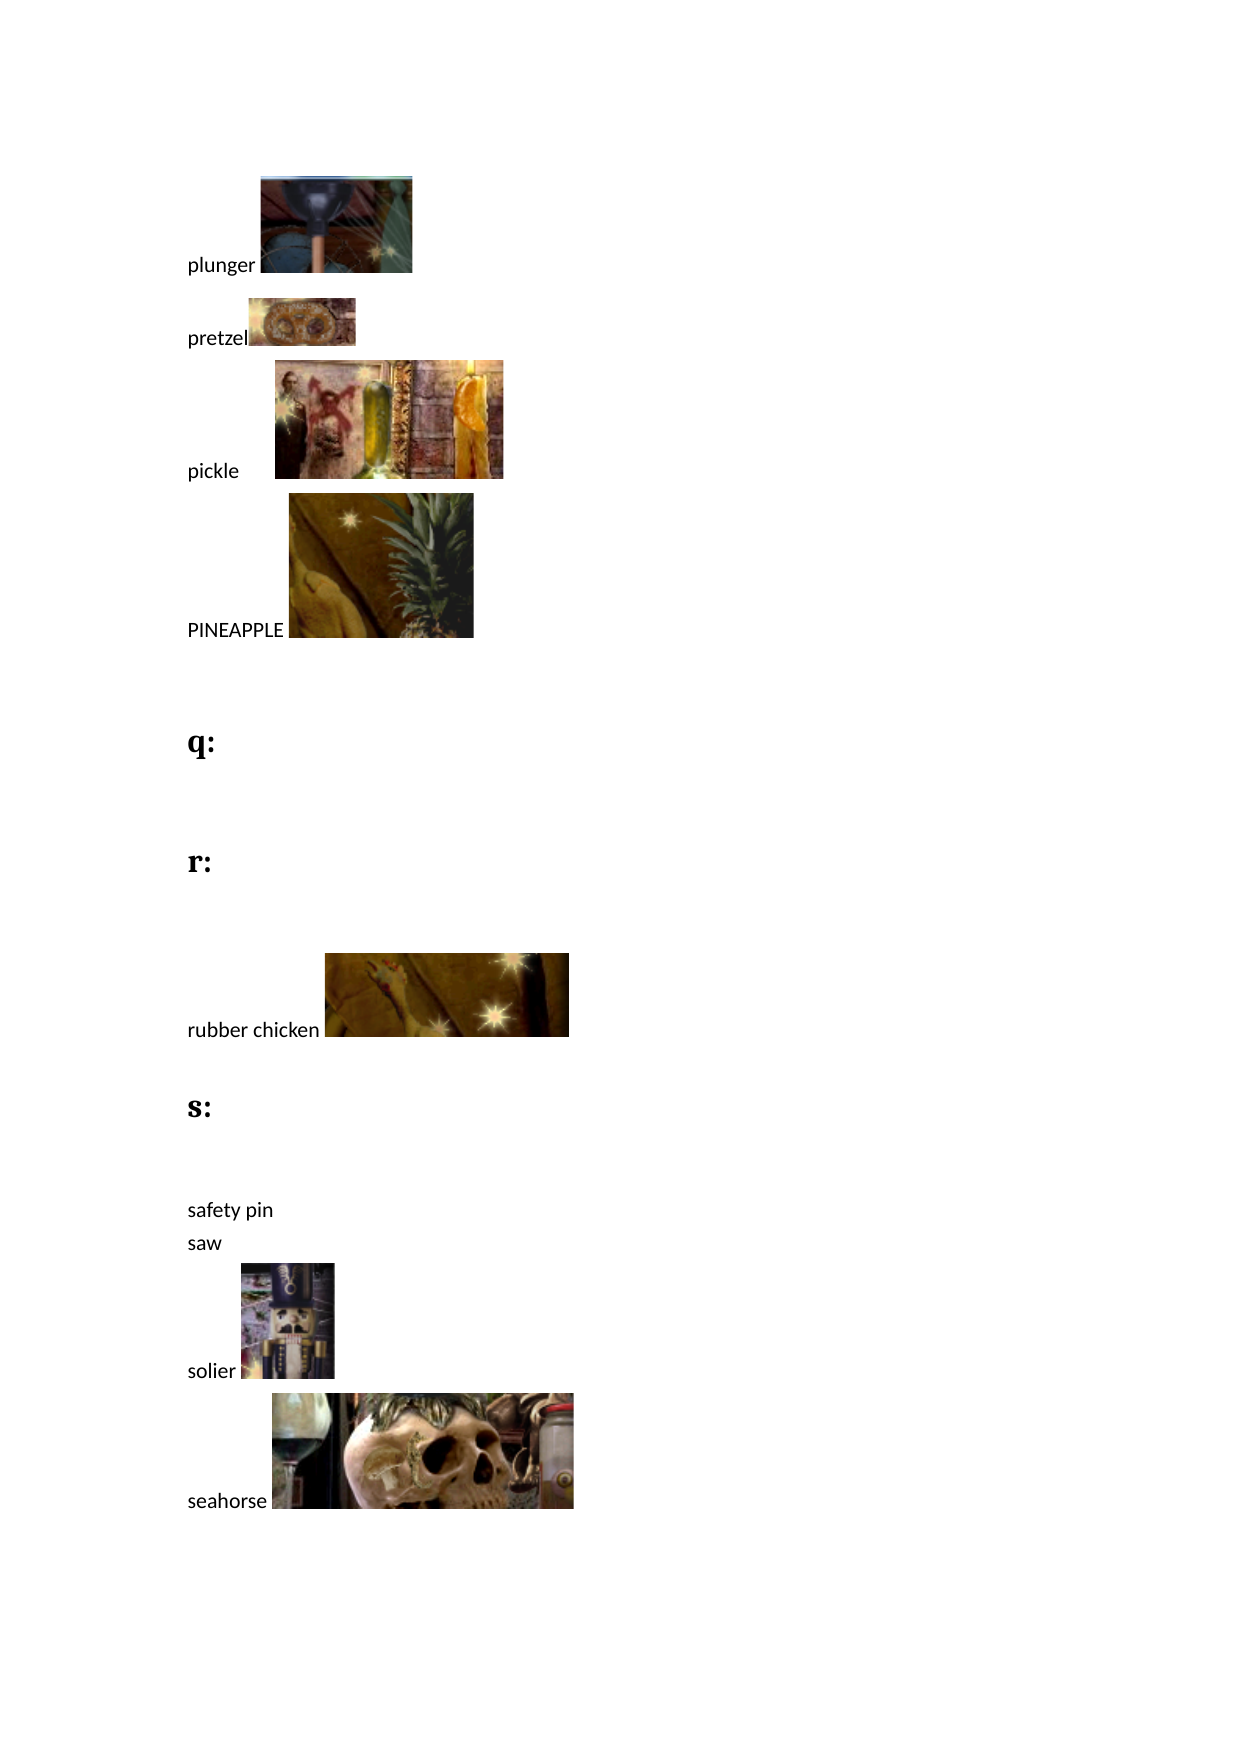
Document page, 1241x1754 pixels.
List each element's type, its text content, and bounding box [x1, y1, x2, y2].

text plunger [187, 162, 1053, 292]
picture [324, 953, 569, 1037]
picture [288, 493, 474, 638]
text pickle [187, 357, 1053, 487]
picture [272, 1393, 574, 1509]
subtitle q: [187, 709, 1053, 774]
text solier [187, 1259, 1053, 1389]
text rubber chicken [187, 949, 1053, 1047]
subtitle r: [187, 829, 1053, 894]
picture [260, 176, 413, 273]
text safety pin [187, 1194, 1053, 1226]
picture [248, 298, 356, 346]
picture [241, 1263, 335, 1379]
text PINEAPPLE [187, 487, 1053, 649]
picture [275, 360, 504, 479]
text saw [187, 1226, 1053, 1259]
text pretzel [187, 292, 1053, 357]
subtitle s: [187, 1074, 1053, 1139]
